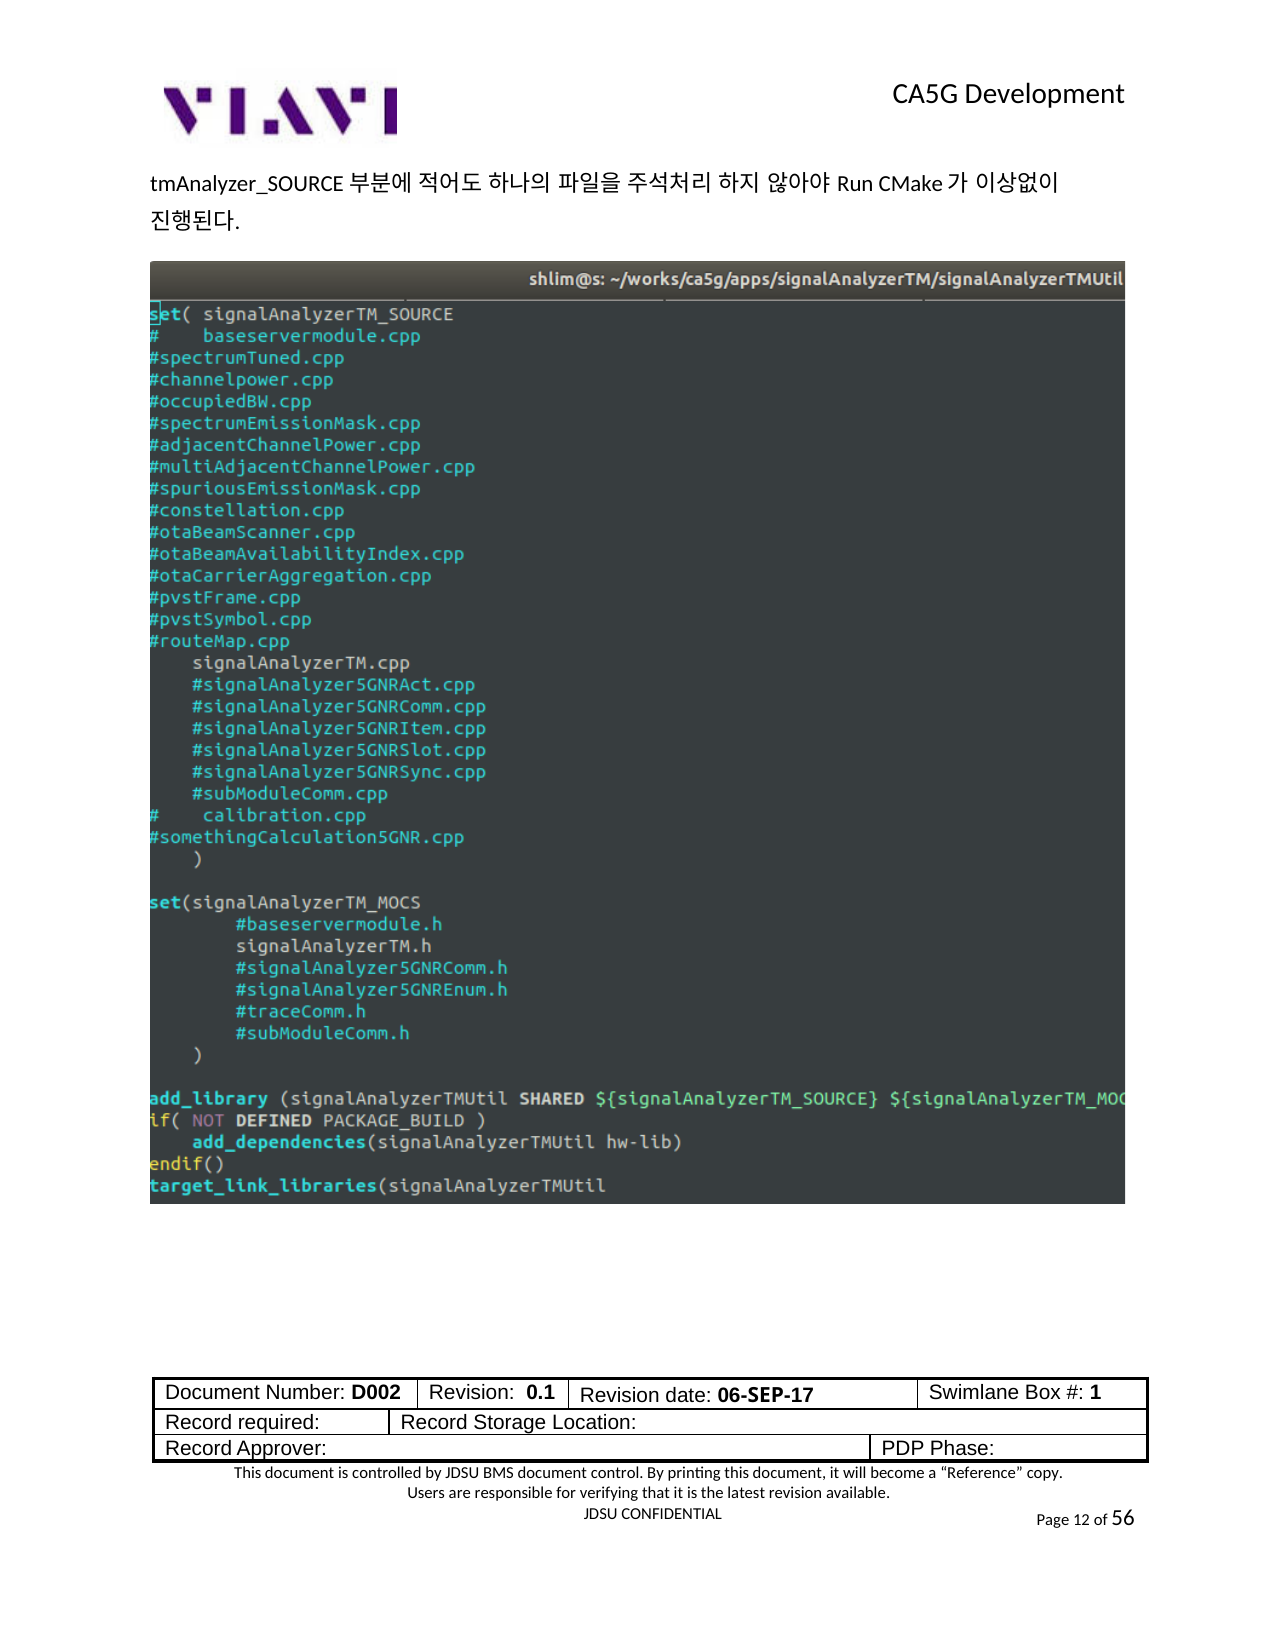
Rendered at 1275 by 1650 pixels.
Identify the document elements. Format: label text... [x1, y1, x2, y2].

picture [150, 261, 1125, 1204]
text tmAnalyzer_SOURCE 부분에 적어도 하나의 파일을 주석처리 하지 않아야 Run CMake가 이상없이 진행된다. [150, 165, 1125, 236]
picture [162, 68, 397, 146]
